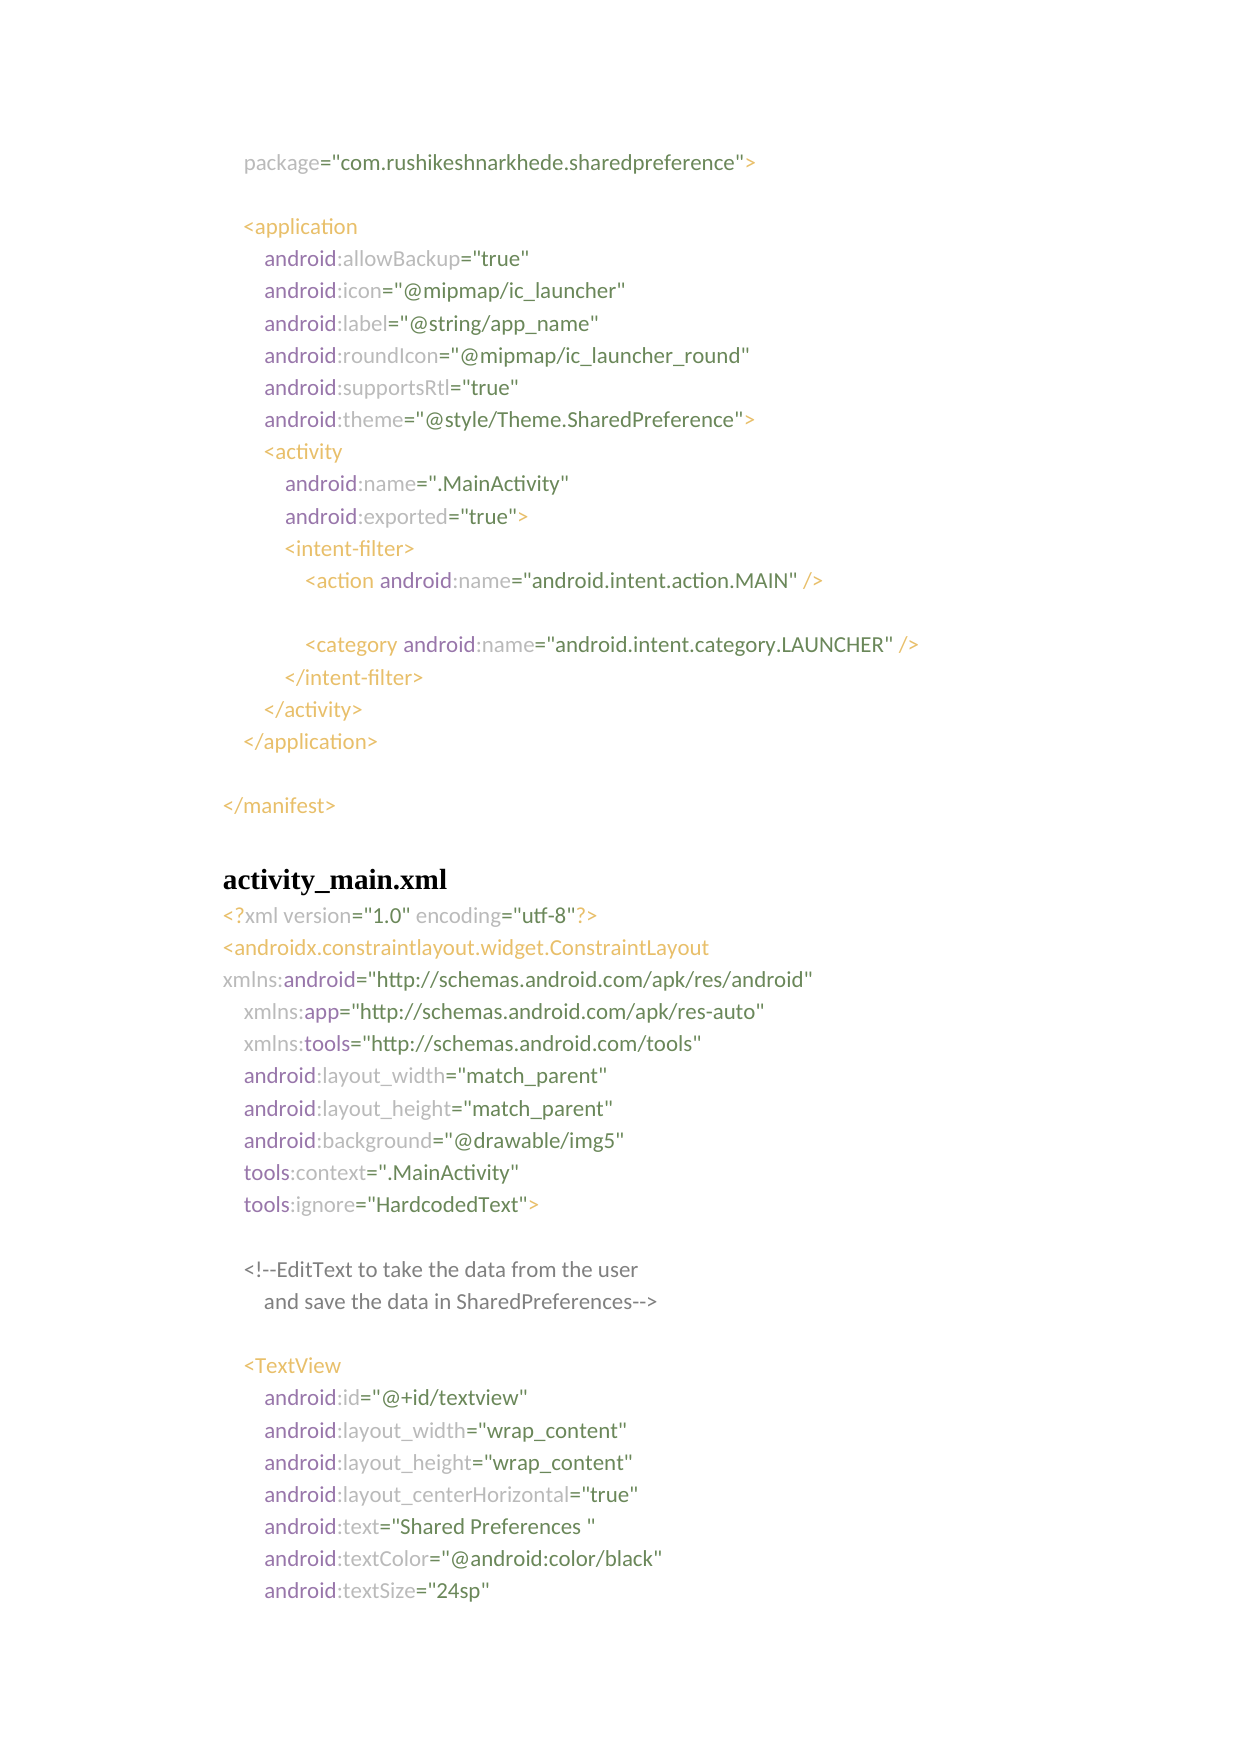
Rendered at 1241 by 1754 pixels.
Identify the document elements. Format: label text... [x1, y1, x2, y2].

list activity_main.xml [223, 862, 1092, 896]
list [223, 901, 1092, 1605]
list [223, 148, 1092, 819]
